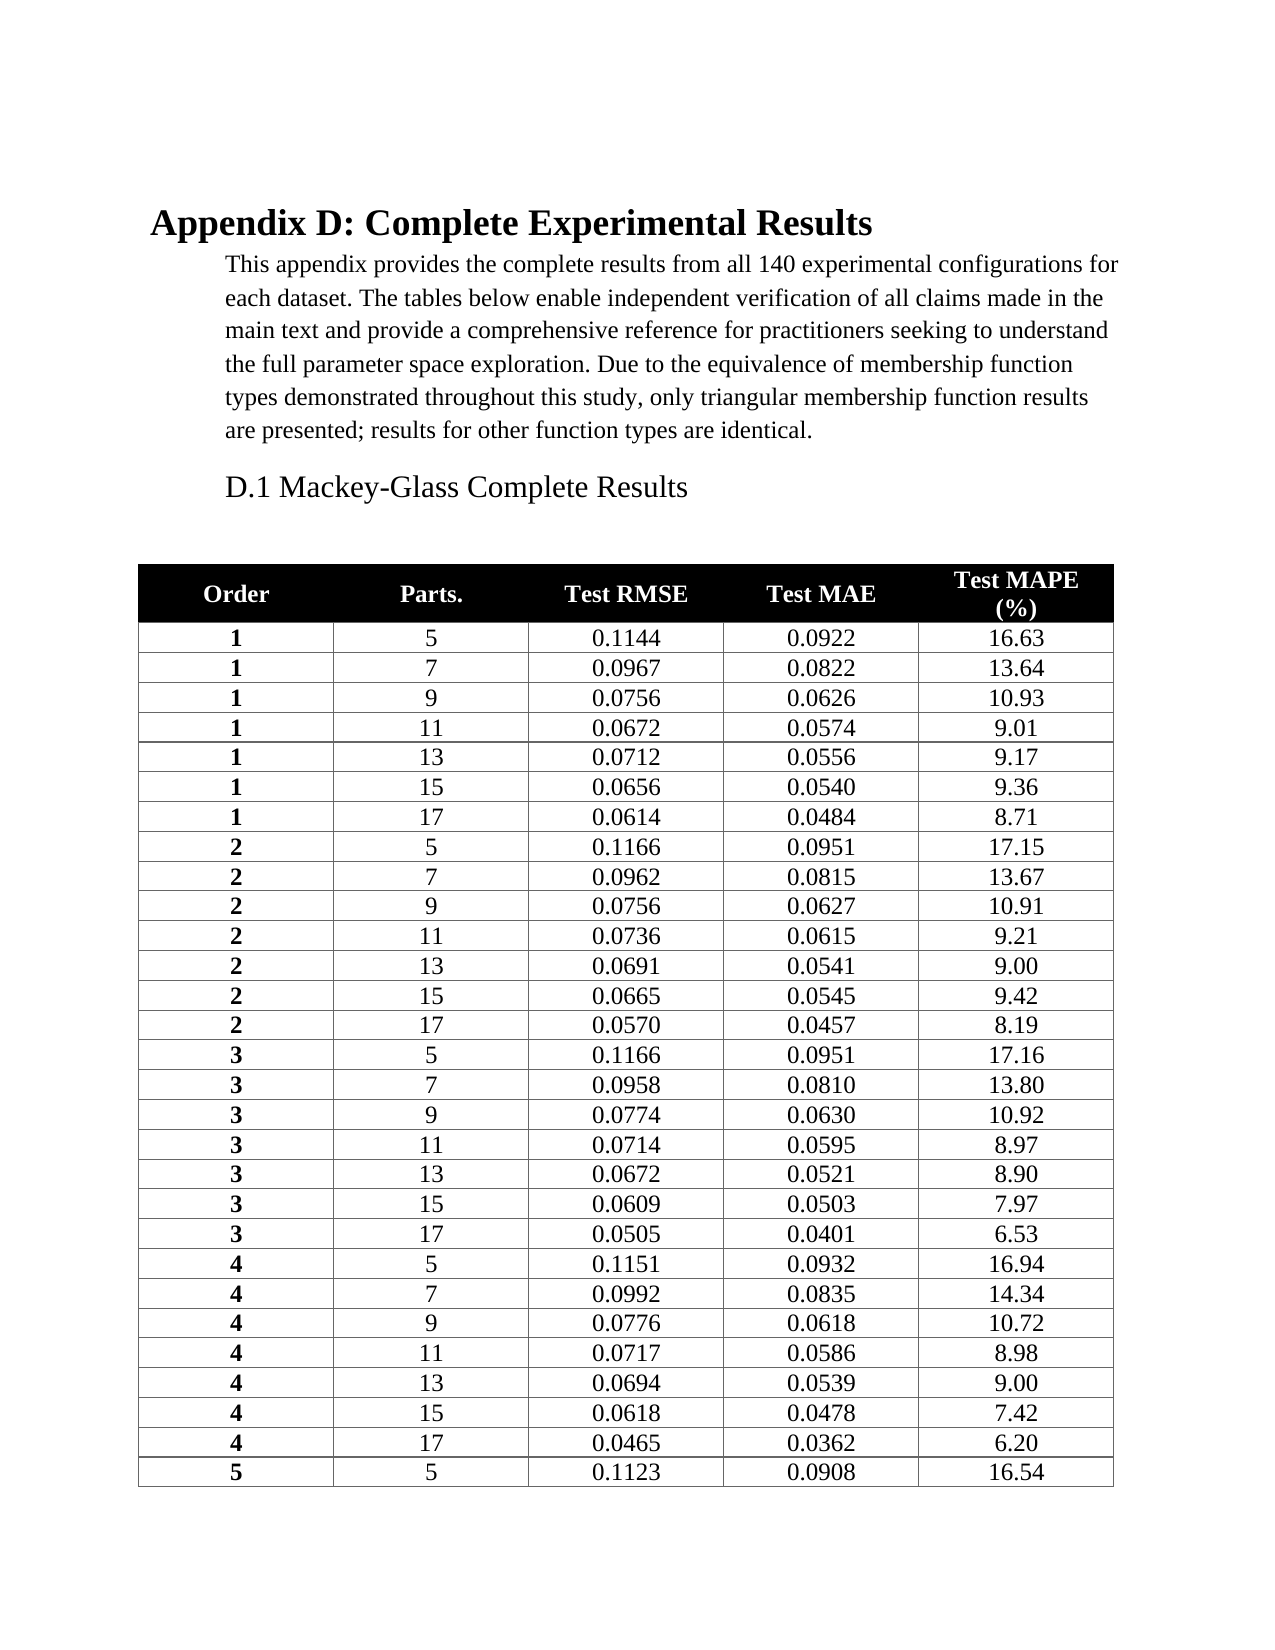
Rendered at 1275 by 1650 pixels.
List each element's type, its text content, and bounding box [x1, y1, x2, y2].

table_cell 0.0609 [529, 1189, 723, 1218]
table_cell 0.0908 [724, 1458, 918, 1486]
table_cell 9.00 [919, 951, 1113, 980]
table_cell 0.0586 [724, 1338, 918, 1367]
table_cell 0.0362 [724, 1428, 918, 1456]
subtitle Appendix D: Complete Experimental Results [150, 200, 1125, 243]
table_cell 10.72 [919, 1309, 1113, 1337]
table_cell 6.20 [919, 1428, 1113, 1456]
table_cell 15 [334, 1189, 528, 1218]
table_cell 5 [334, 623, 528, 652]
table_cell 0.0540 [724, 772, 918, 801]
table_cell 0.0672 [529, 1160, 723, 1188]
table_cell 0.0618 [529, 1398, 723, 1427]
table_cell 0.0712 [529, 743, 723, 771]
table_cell 2 [139, 862, 333, 890]
table_cell 2 [139, 891, 333, 920]
table_cell 0.0457 [724, 1011, 918, 1039]
table_cell 2 [139, 921, 333, 950]
table_cell 17 [334, 1011, 528, 1039]
table_cell 0.0932 [724, 1249, 918, 1278]
table_cell 4 [139, 1338, 333, 1367]
table_cell 0.0595 [724, 1130, 918, 1158]
table_cell 4 [139, 1249, 333, 1278]
table_header Test MAE [724, 565, 918, 622]
table_cell 4 [139, 1309, 333, 1337]
table_cell 0.0958 [529, 1070, 723, 1099]
table_cell 7 [334, 862, 528, 890]
table_cell 0.0691 [529, 951, 723, 980]
table_cell 0.0967 [529, 653, 723, 682]
table_cell 0.1123 [529, 1458, 723, 1486]
table_cell 0.0521 [724, 1160, 918, 1188]
table_cell 4 [139, 1279, 333, 1307]
table_header Test MAPE (%) [919, 565, 1113, 622]
table_cell 4 [139, 1398, 333, 1427]
table_cell 8.90 [919, 1160, 1113, 1188]
table_cell 17 [334, 1428, 528, 1456]
table_cell 0.0618 [724, 1309, 918, 1337]
table_header Test RMSE [529, 565, 723, 622]
table_cell 2 [139, 981, 333, 1009]
table_cell 0.0614 [529, 802, 723, 831]
table_cell 14.34 [919, 1279, 1113, 1307]
table_cell 0.0776 [529, 1309, 723, 1337]
table_cell 15 [334, 981, 528, 1009]
table_cell 1 [139, 653, 333, 682]
table_cell 13 [334, 951, 528, 980]
table_cell 0.0962 [529, 862, 723, 890]
table_cell 0.0717 [529, 1338, 723, 1367]
table_cell 0.0694 [529, 1368, 723, 1397]
table_cell 0.0626 [724, 683, 918, 712]
table_cell 10.91 [919, 891, 1113, 920]
table_header Parts. [334, 565, 528, 622]
table_cell 5 [139, 1458, 333, 1486]
table_cell 1 [139, 772, 333, 801]
table_cell 10.93 [919, 683, 1113, 712]
table_cell 13.80 [919, 1070, 1113, 1099]
table_cell 0.0627 [724, 891, 918, 920]
table_cell 9 [334, 683, 528, 712]
table_cell 13.67 [919, 862, 1113, 890]
table_cell 0.0630 [724, 1100, 918, 1129]
table_cell 0.0556 [724, 743, 918, 771]
table_cell 3 [139, 1040, 333, 1069]
table_cell 0.1151 [529, 1249, 723, 1278]
table_cell 9 [334, 1309, 528, 1337]
table_cell 8.97 [919, 1130, 1113, 1158]
table_cell 11 [334, 1130, 528, 1158]
table_cell 1 [139, 683, 333, 712]
table_cell 0.0672 [529, 713, 723, 741]
table_cell 15 [334, 1398, 528, 1427]
table_header Order [139, 565, 333, 622]
table_cell 8.98 [919, 1338, 1113, 1367]
table_cell 0.0570 [529, 1011, 723, 1039]
table_cell 16.54 [919, 1458, 1113, 1486]
table_cell 5 [334, 832, 528, 861]
table_cell 0.0835 [724, 1279, 918, 1307]
table_cell 0.0539 [724, 1368, 918, 1397]
table_cell 15 [334, 772, 528, 801]
table_cell 0.0541 [724, 951, 918, 980]
table_cell 11 [334, 1338, 528, 1367]
table_cell 4 [139, 1368, 333, 1397]
table_cell 5 [334, 1249, 528, 1278]
table_cell 13 [334, 1160, 528, 1188]
table_cell 0.0736 [529, 921, 723, 950]
table_cell 0.0574 [724, 713, 918, 741]
table_cell 9.17 [919, 743, 1113, 771]
table_cell 0.1144 [529, 623, 723, 652]
table_cell 9.01 [919, 713, 1113, 741]
table_cell 3 [139, 1189, 333, 1218]
table_cell 17 [334, 1219, 528, 1248]
table_cell 16.94 [919, 1249, 1113, 1278]
table_cell 0.0756 [529, 891, 723, 920]
table_cell 13 [334, 743, 528, 771]
table_cell 9 [334, 891, 528, 920]
table_cell 0.0665 [529, 981, 723, 1009]
table_cell 0.0545 [724, 981, 918, 1009]
table_cell 0.1166 [529, 832, 723, 861]
table_cell 13.64 [919, 653, 1113, 682]
table_cell 7 [334, 653, 528, 682]
table_cell 1 [139, 802, 333, 831]
table_cell 9.36 [919, 772, 1113, 801]
table_cell 17 [334, 802, 528, 831]
table_cell 0.0815 [724, 862, 918, 890]
table_cell 0.0756 [529, 683, 723, 712]
table_cell 0.0478 [724, 1398, 918, 1427]
table_cell 0.0505 [529, 1219, 723, 1248]
table_cell 0.0822 [724, 653, 918, 682]
subtitle D.1 Mackey-Glass Complete Results [150, 468, 1125, 504]
table_cell 0.1166 [529, 1040, 723, 1069]
table_cell 0.0656 [529, 772, 723, 801]
table_cell 0.0503 [724, 1189, 918, 1218]
table_cell 0.0951 [724, 1040, 918, 1069]
table_cell 0.0484 [724, 802, 918, 831]
table_cell 3 [139, 1130, 333, 1158]
table_cell 0.0992 [529, 1279, 723, 1307]
table_cell 3 [139, 1100, 333, 1129]
table_cell 0.0810 [724, 1070, 918, 1099]
table_cell 0.0465 [529, 1428, 723, 1456]
table_cell 11 [334, 713, 528, 741]
table_cell 16.63 [919, 623, 1113, 652]
table_cell 5 [334, 1040, 528, 1069]
table_cell 1 [139, 713, 333, 741]
table_cell 5 [334, 1458, 528, 1486]
table_cell 1 [139, 743, 333, 771]
table_cell 8.19 [919, 1011, 1113, 1039]
table_cell 0.0951 [724, 832, 918, 861]
table_cell 7.97 [919, 1189, 1113, 1218]
table_cell 3 [139, 1070, 333, 1099]
table_cell 6.53 [919, 1219, 1113, 1248]
table_cell 2 [139, 832, 333, 861]
table_cell 10.92 [919, 1100, 1113, 1129]
table_cell 9.42 [919, 981, 1113, 1009]
table_cell 9.21 [919, 921, 1113, 950]
table_cell 8.71 [919, 802, 1113, 831]
table_cell 0.0922 [724, 623, 918, 652]
table_cell 9 [334, 1100, 528, 1129]
table_cell 7 [334, 1279, 528, 1307]
table_cell 0.0714 [529, 1130, 723, 1158]
table_cell 17.15 [919, 832, 1113, 861]
table_cell 3 [139, 1160, 333, 1188]
table_cell 0.0401 [724, 1219, 918, 1248]
table_cell 0.0615 [724, 921, 918, 950]
text This appendix provides the complete results from all 140 experimental configurations for each dataset. The tables below enable independent verification of all claims made in the main text and provide a comprehensive reference for practitioners seeking to understand the full parameter space exploration. Due to the equivalence of membership function types demonstrated throughout this study, only triangular membership function results are presented; results for other function types are identical. [225, 249, 1125, 443]
table_cell 1 [139, 623, 333, 652]
table_cell 17.16 [919, 1040, 1113, 1069]
table_cell 0.0774 [529, 1100, 723, 1129]
table_cell 4 [139, 1428, 333, 1456]
table_cell 2 [139, 951, 333, 980]
table_cell 9.00 [919, 1368, 1113, 1397]
table_cell 2 [139, 1011, 333, 1039]
table_cell 13 [334, 1368, 528, 1397]
table_cell 7.42 [919, 1398, 1113, 1427]
table_cell 11 [334, 921, 528, 950]
table_cell 7 [334, 1070, 528, 1099]
table_cell 3 [139, 1219, 333, 1248]
